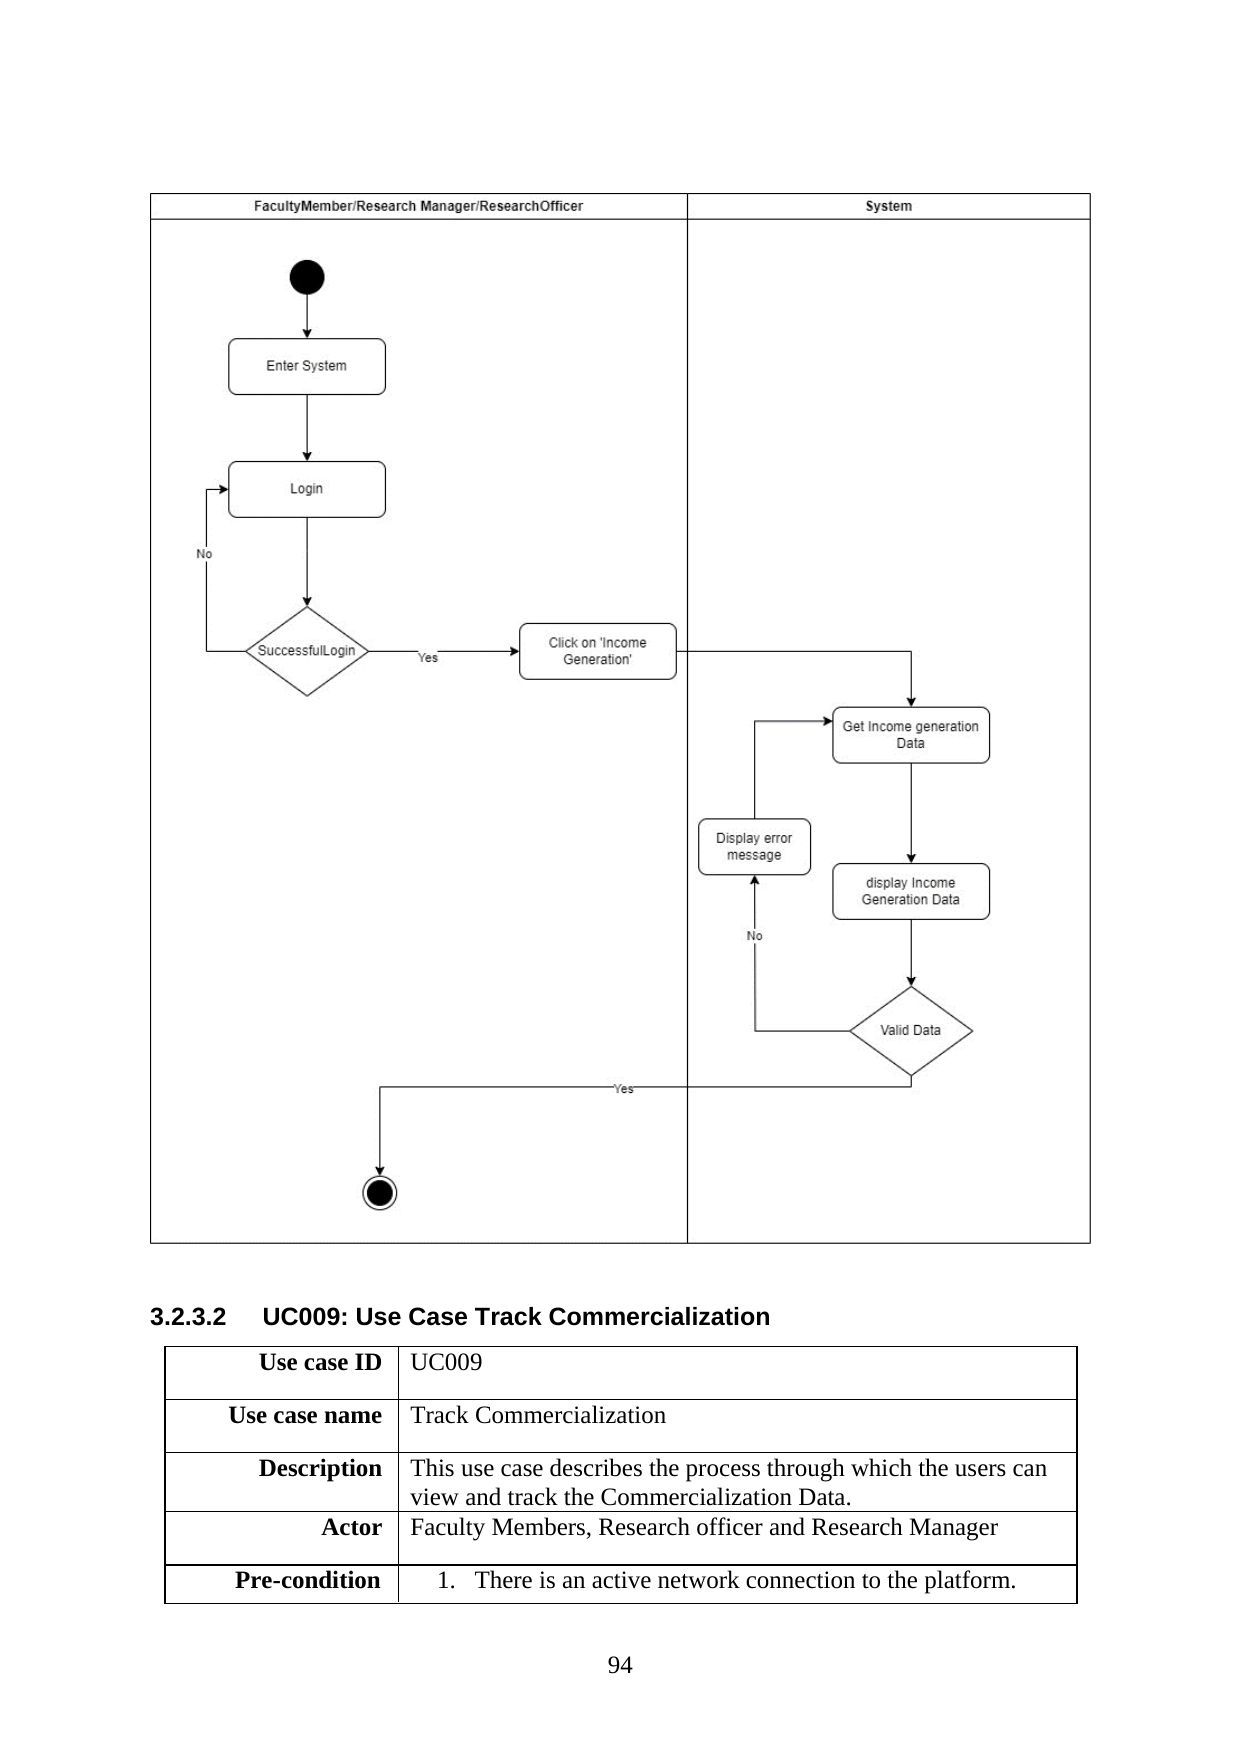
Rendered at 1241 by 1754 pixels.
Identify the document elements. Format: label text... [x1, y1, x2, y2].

table_header Use case ID [166, 1347, 398, 1399]
table_cell Faculty Members, Research officer and Research Manager [399, 1512, 1076, 1564]
table_header UC009 [399, 1347, 1076, 1399]
list UC009: Use Case Track Commercialization [150, 1302, 1090, 1331]
table_cell Track Commercialization [399, 1400, 1076, 1452]
picture [150, 193, 1092, 1245]
table_cell Use case name [166, 1400, 398, 1452]
table_cell Actor [166, 1512, 398, 1564]
table_cell Pre-condition [166, 1566, 398, 1602]
table_cell Description [166, 1453, 398, 1511]
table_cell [399, 1566, 1076, 1602]
table_cell This use case describes the process through which the users can view and track the Commercialization Data. [399, 1453, 1076, 1511]
